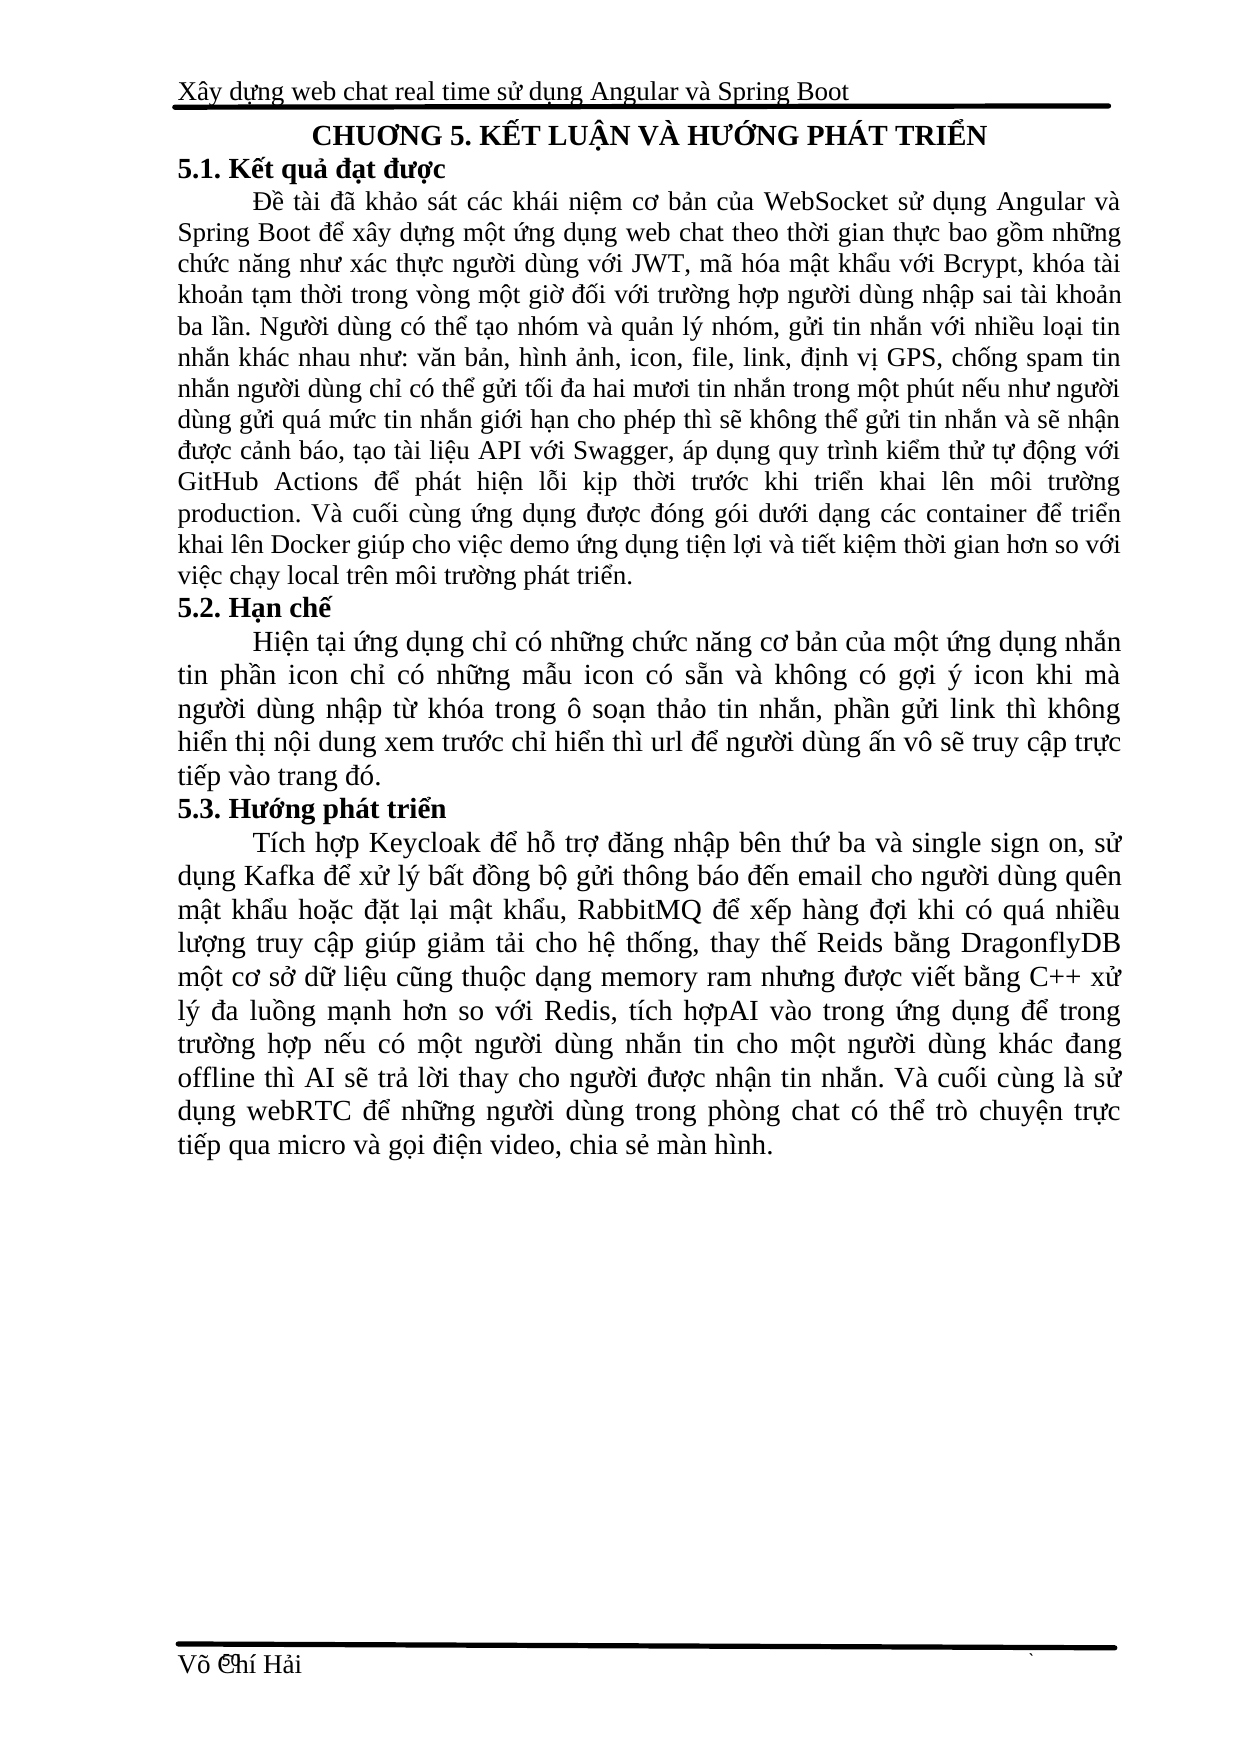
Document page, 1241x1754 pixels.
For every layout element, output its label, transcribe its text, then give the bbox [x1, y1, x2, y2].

text CHUƠNG 5. KẾT LUẬN VÀ HƯỚNG PHÁT TRIỂN [177, 118, 1122, 152]
text 5.2. Hạn chế [177, 590, 1122, 624]
text 5.1. Kết quả đạt được [177, 152, 1122, 185]
text Tích hợp Keycloak để hỗ trợ đăng nhập bên thứ ba và single sign on, sử dụng Kafka để xử lý bất đồng bộ gửi thông báo đến email cho người dùng quên mật khẩu hoặc đặt lại mật khẩu, RabbitMQ để xếp hàng đợi khi có quá nhiều lượng truy cập giúp giảm tải cho hệ thống, thay thế Reids bằng DragonflyDB một cơ sở dữ liệu cũng thuộc dạng memory ram nhưng được viết bằng C++ xử lý đa luồng mạnh hơn so với Redis, tích hợpAI vào trong ứng dụng để trong trường hợp nếu có một người dùng nhắn tin cho một người dùng khác đang offline thì AI sẽ trả lời thay cho người được nhận tin nhắn. Và cuối cùng là sử dụng webRTC để những người dùng trong phòng chat có thể trò chuyện trực tiếp qua micro và gọi điện video, chia sẻ màn hình. [177, 825, 1122, 1160]
text Hiện tại ứng dụng chỉ có những chức năng cơ bản của một ứng dụng nhắn tin phần icon chỉ có những mẫu icon có sẵn và không có gợi ý icon khi mà người dùng nhập từ khóa trong ô soạn thảo tin nhắn, phần gửi link thì không hiển thị nội dung xem trước chỉ hiển thì url để người dùng ấn vô sẽ truy cập trực tiếp vào trang đó. [177, 624, 1122, 791]
text 5.3. Hướng phát triển [177, 791, 1122, 825]
text Đề tài đã khảo sát các khái niệm cơ bản của WebSocket sử dụng Angular và Spring Boot để xây dựng một ứng dụng web chat theo thời gian thực bao gồm những chức năng như xác thực người dùng với JWT, mã hóa mật khẩu với Bcrypt, khóa tài khoản tạm thời trong vòng một giờ đối với trường hợp người dùng nhập sai tài khoản ba lần. Người dùng có thể tạo nhóm và quản lý nhóm, gửi tin nhắn với nhiều loại tin nhắn khác nhau như: văn bản, hình ảnh, icon, file, link, định vị GPS, chống spam tin nhắn người dùng chỉ có thể gửi tối đa hai mươi tin nhắn trong một phút nếu như người dùng gửi quá mức tin nhắn giới hạn cho phép thì sẽ không thể gửi tin nhắn và sẽ nhận được cảnh báo, tạo tài liệu API với Swagger, áp dụng quy trình kiểm thử tự động với GitHub Actions để phát hiện lỗi kịp thời trước khi triển khai lên môi trường production. Và cuối cùng ứng dụng được đóng gói dưới dạng các container để triển khai lên Docker giúp cho việc demo ứng dụng tiện lợi và tiết kiệm thời gian hơn so với việc chạy local trên môi trường phát triển. [177, 185, 1122, 590]
